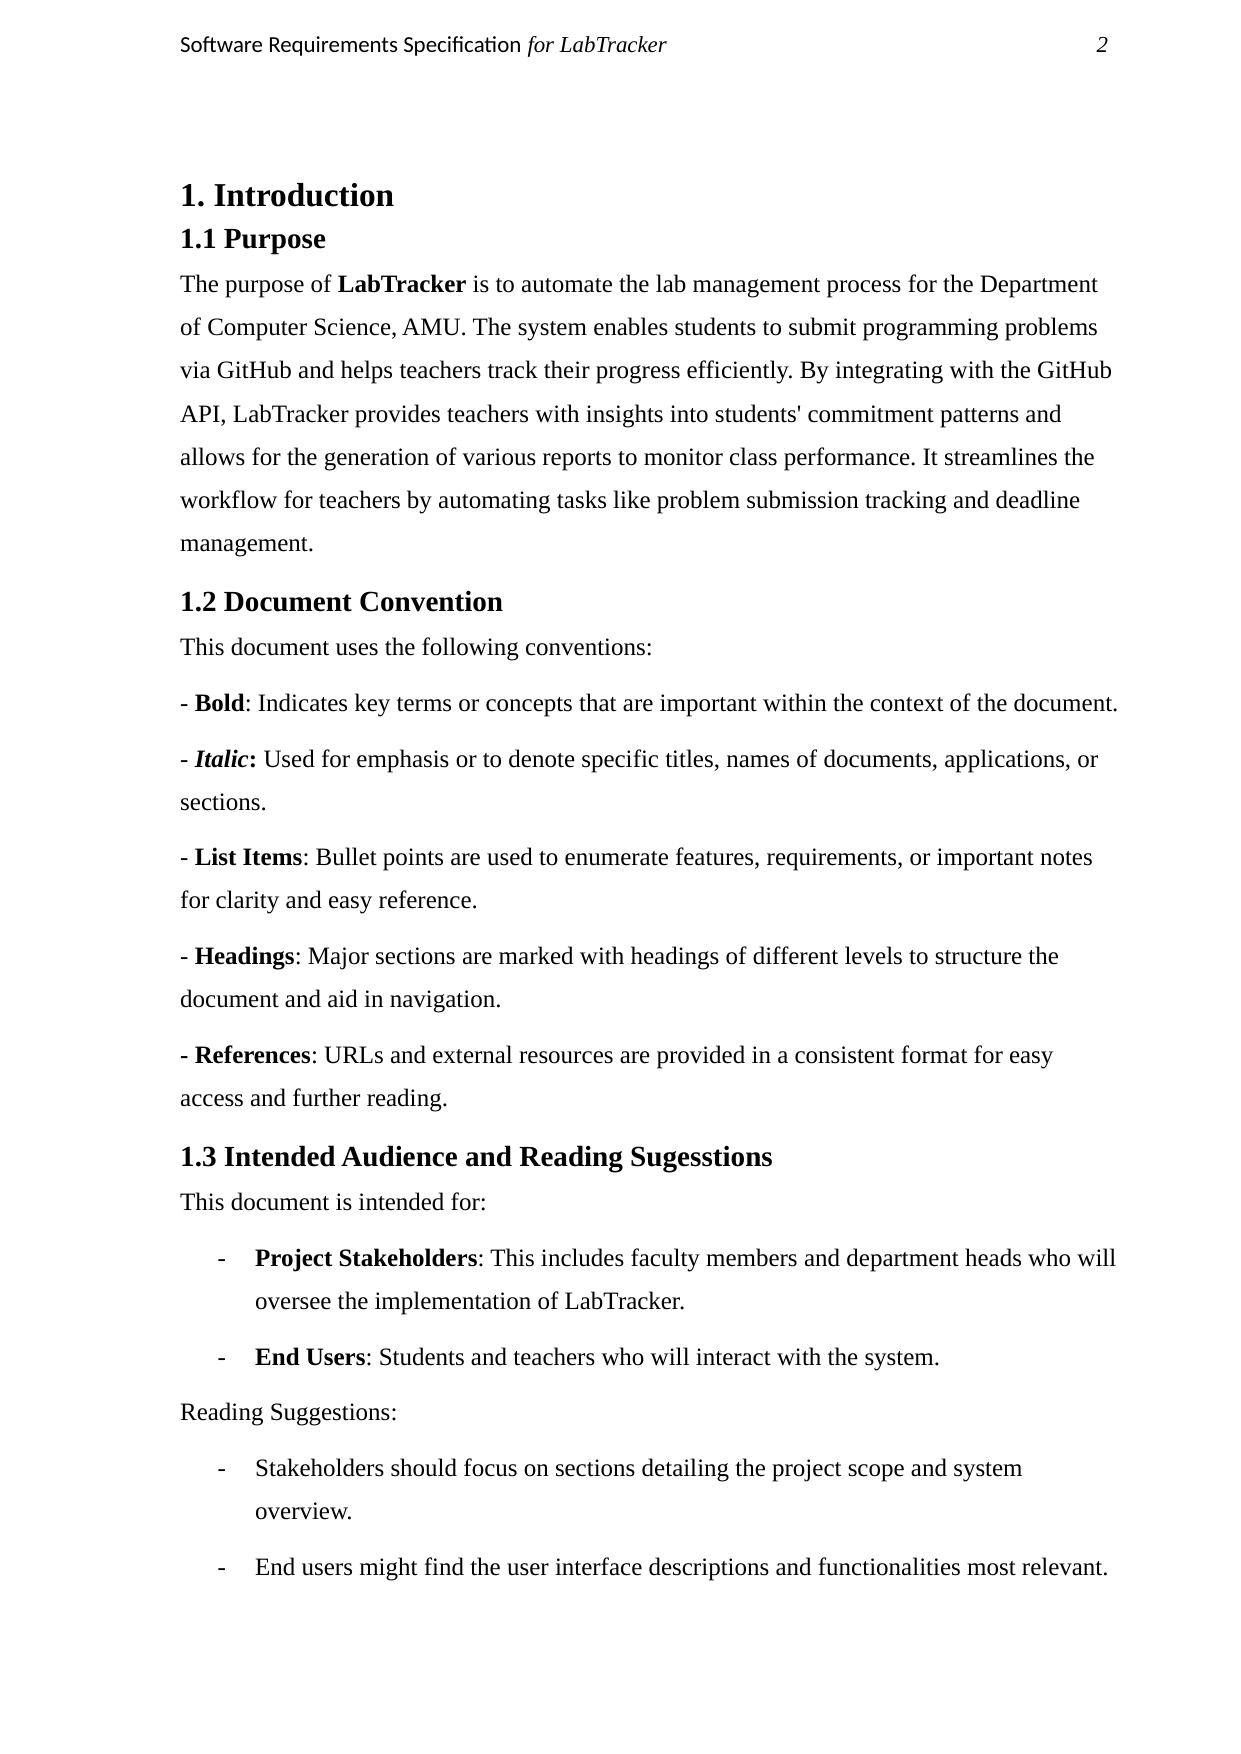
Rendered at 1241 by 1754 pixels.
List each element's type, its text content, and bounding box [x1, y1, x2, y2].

text - Headings: Major sections are marked with headings of different levels to structure the document and aid in navigation. [180, 941, 1120, 1013]
subtitle 1.2 Document Convention [180, 584, 1120, 617]
subtitle 1. Introduction [180, 175, 1120, 213]
list End Users: Students and teachers who will interact with the system. [217, 1342, 1120, 1370]
list Stakeholders should focus on sections detailing the project scope and system overview. [217, 1453, 1120, 1525]
text - Bold: Indicates key terms or concepts that are important within the context of the document. [180, 688, 1120, 717]
subtitle 1.1 Purpose [180, 221, 1120, 254]
text - References: URLs and external resources are provided in a consistent format for easy access and further reading. [180, 1040, 1120, 1112]
text This document uses the following conventions: [180, 632, 1120, 661]
subtitle 1.3 Intended Audience and Reading Sugesstions [180, 1139, 1120, 1172]
text This document is intended for: [180, 1187, 1120, 1216]
list Project Stakeholders: This includes faculty members and department heads who will oversee the implementation of LabTracker. [217, 1243, 1120, 1315]
list End users might find the user interface descriptions and functionalities most relevant. [217, 1552, 1120, 1580]
text Reading Suggestions: [180, 1397, 1120, 1426]
text The purpose of LabTracker is to automate the lab management process for the Department of Computer Science, AMU. The system enables students to submit programming problems via GitHub and helps teachers track their progress efficiently. By integrating with the GitHub API, LabTracker provides teachers with insights into students' commitment patterns and allows for the generation of various reports to monitor class performance. It streamlines the workflow for teachers by automating tasks like problem submission tracking and deadline management. [180, 269, 1120, 557]
text - Italic: Used for emphasis or to denote specific titles, names of documents, applications, or sections. [180, 744, 1120, 816]
text - List Items: Bullet points are used to enumerate features, requirements, or important notes for clarity and easy reference. [180, 842, 1120, 914]
